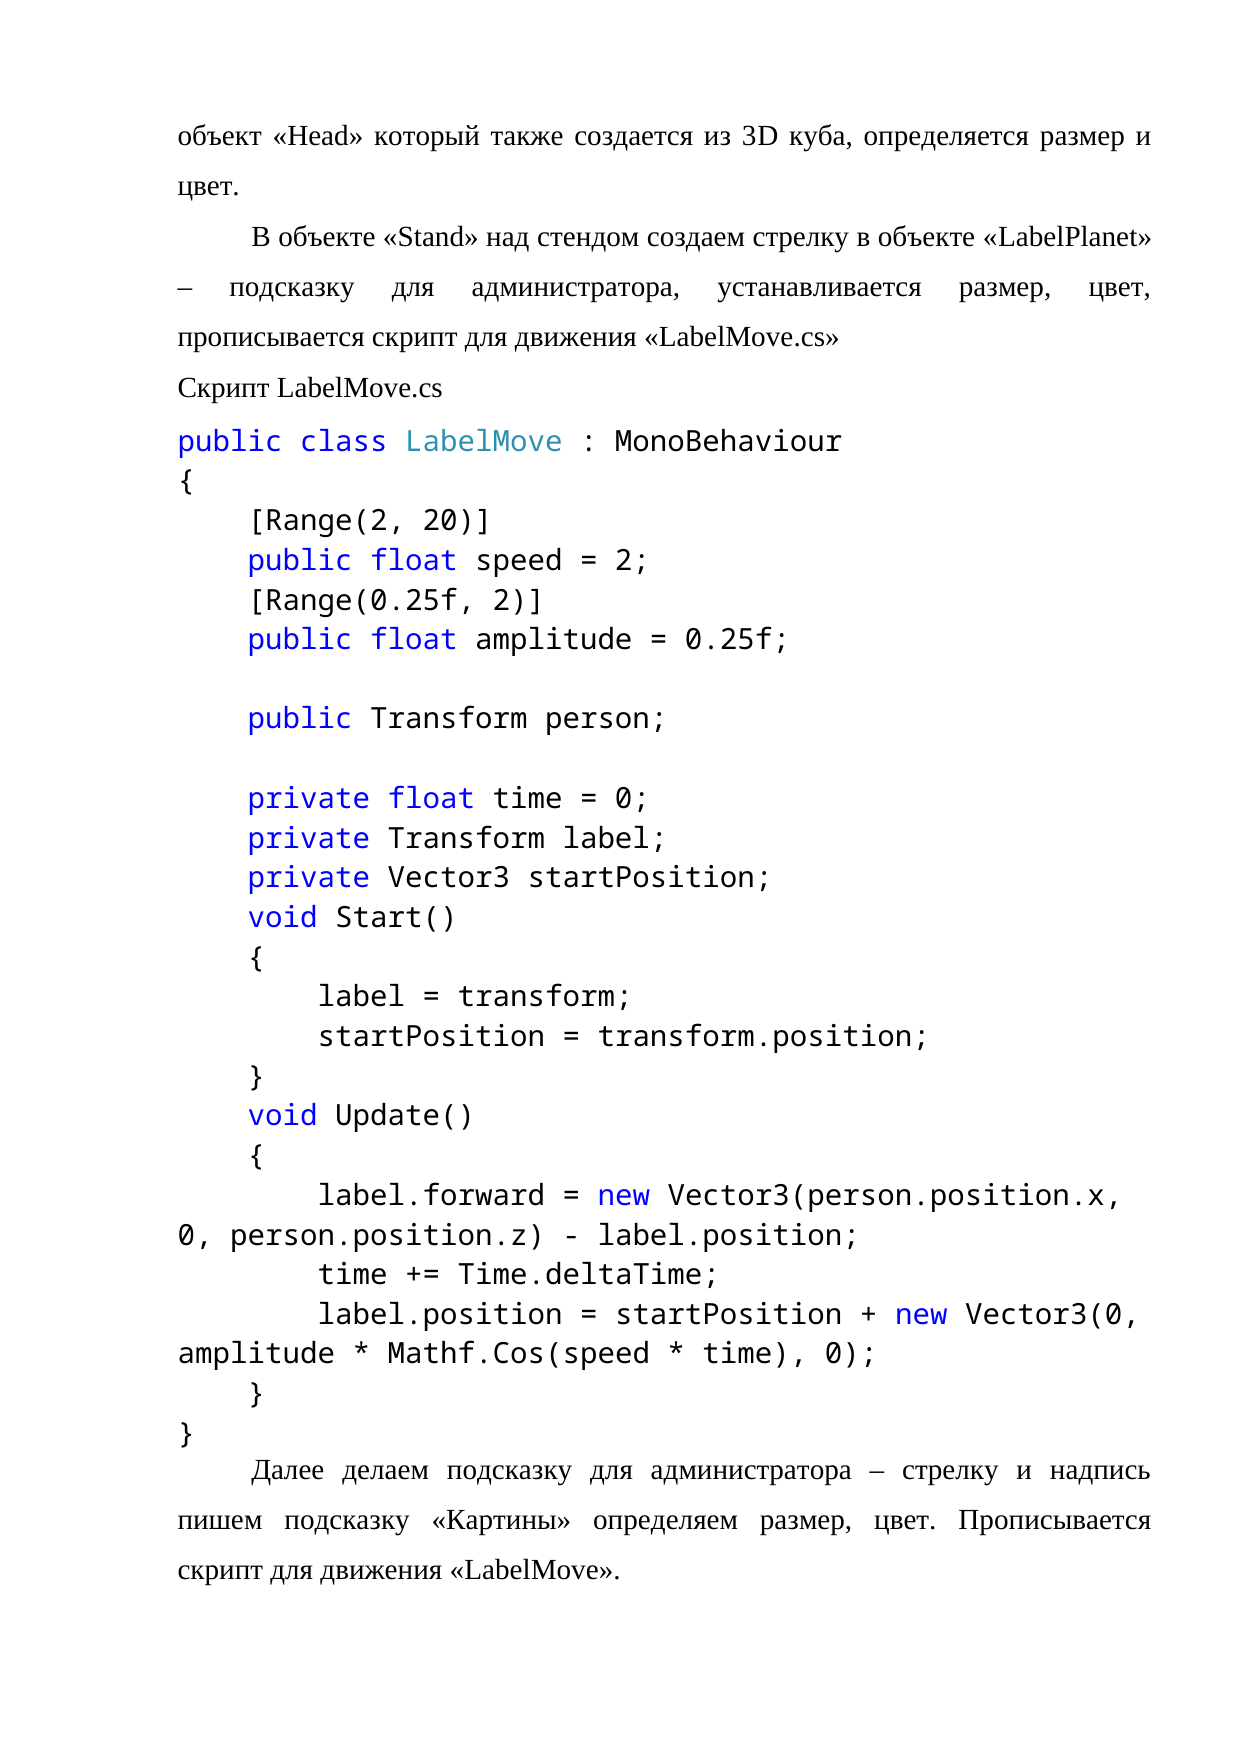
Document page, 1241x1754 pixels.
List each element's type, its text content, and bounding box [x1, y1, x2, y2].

text public float speed = 2; [177, 539, 1152, 579]
text label = transform; [177, 976, 1152, 1015]
text label.forward = new Vector3(person.position.x, 0, person.position.z) - label.position; [177, 1174, 1152, 1253]
text } [177, 1055, 1152, 1095]
text Скрипт LabelMove.cs [177, 370, 1152, 403]
text void Update() [177, 1095, 1152, 1134]
text В объекте «Stand» над стендом создаем стрелку в объекте «LabelPlanet» – подсказку для администратора, устанавливается размер, цвет, прописывается скрипт для движения «LabelMove.cs» [177, 219, 1152, 353]
text { [177, 1134, 1152, 1174]
text public class LabelMove : MonoBehaviour [177, 420, 1152, 460]
text label.position = startPosition + new Vector3(0, amplitude * Mathf.Cos(speed * time), 0); [177, 1293, 1152, 1372]
text private float time = 0; [177, 777, 1152, 817]
text void Start() [177, 896, 1152, 936]
text { [177, 460, 1152, 499]
text public Transform person; [177, 698, 1152, 737]
text time += Time.deltaTime; [177, 1253, 1152, 1293]
text [Range(2, 20)] [177, 499, 1152, 539]
text { [177, 936, 1152, 976]
text [Range(0.25f, 2)] [177, 579, 1152, 618]
text Далее делаем подсказку для администратора – стрелку и надпись пишем подсказку «Картины» определяем размер, цвет. Прописывается скрипт для движения «LabelMove». [177, 1452, 1152, 1586]
text private Transform label; [177, 817, 1152, 857]
text } [177, 1372, 1152, 1412]
text private Vector3 startPosition; [177, 857, 1152, 896]
text } [177, 1412, 1152, 1452]
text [177, 118, 1152, 202]
text public float amplitude = 0.25f; [177, 618, 1152, 658]
text startPosition = transform.position; [177, 1015, 1152, 1055]
